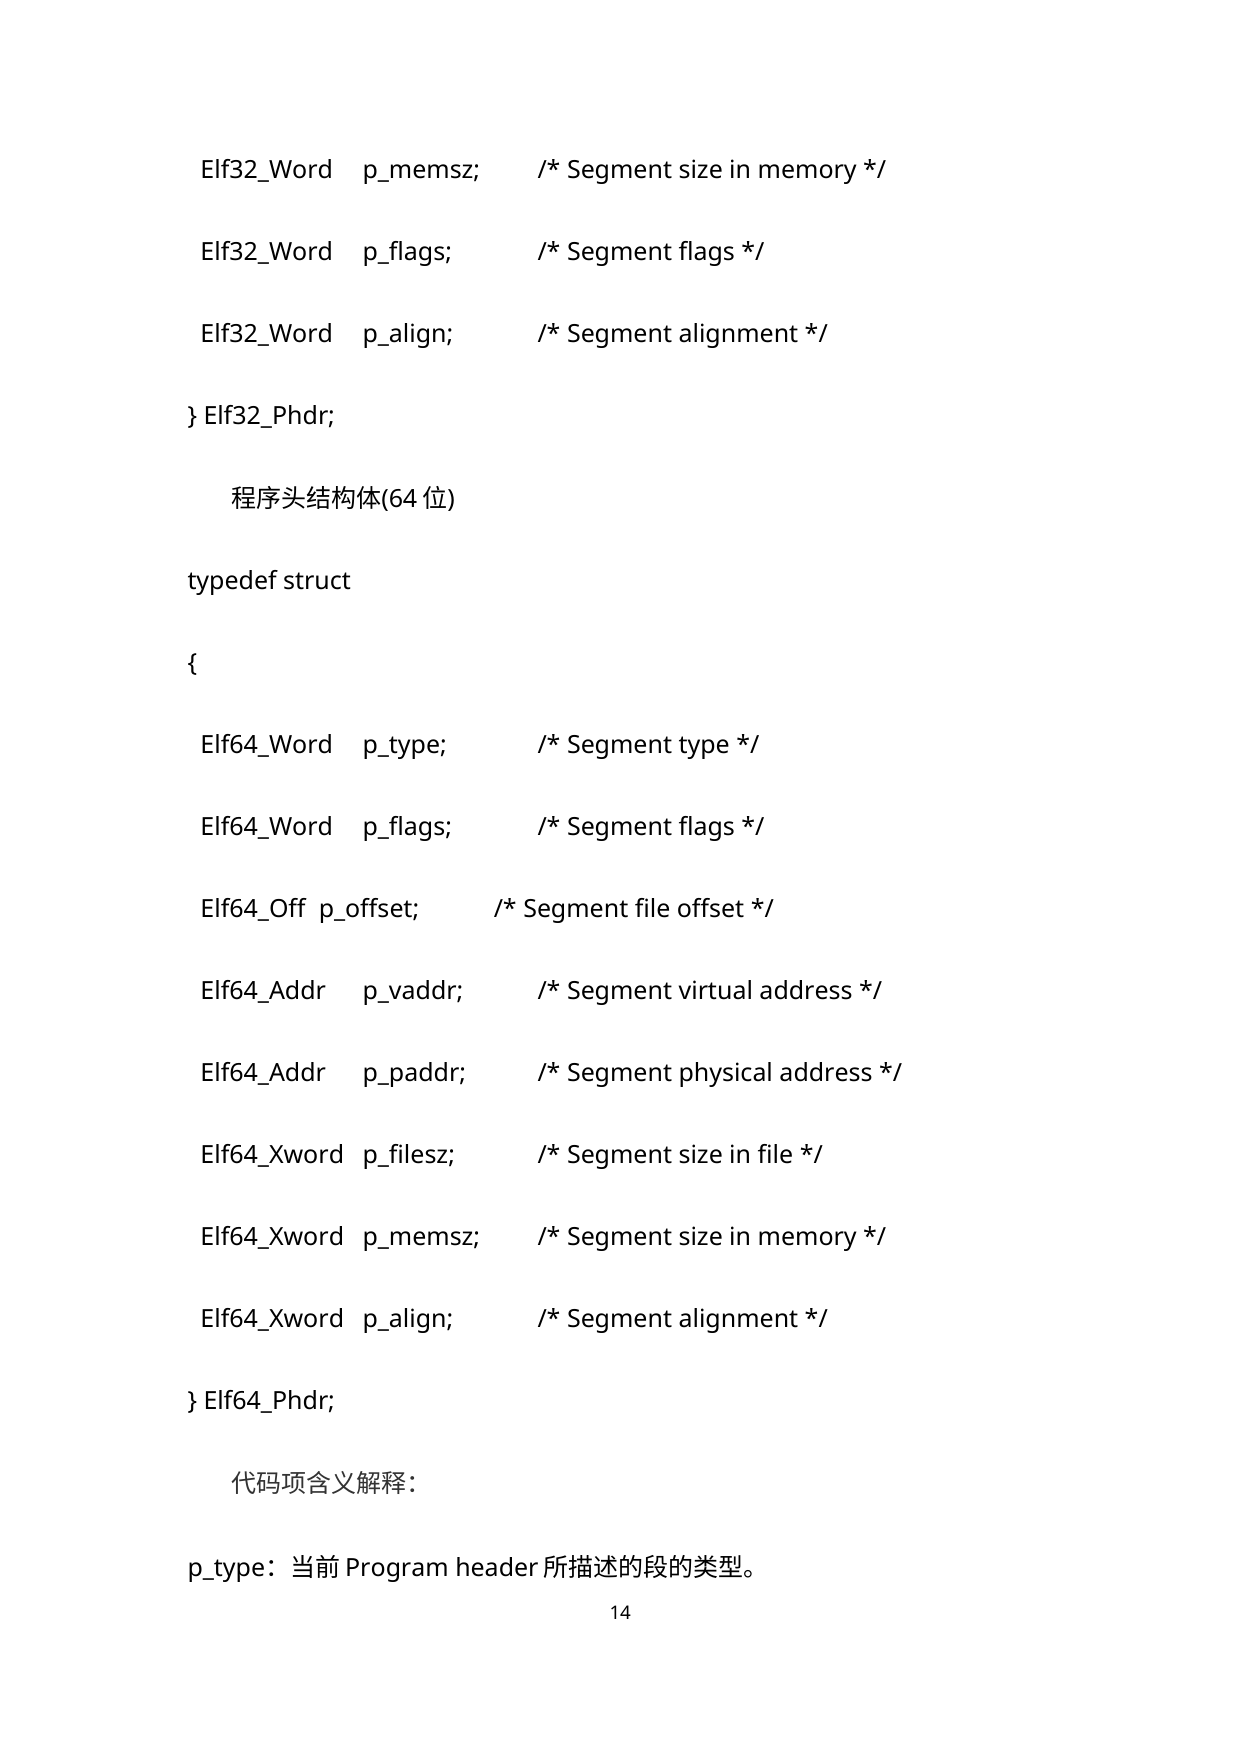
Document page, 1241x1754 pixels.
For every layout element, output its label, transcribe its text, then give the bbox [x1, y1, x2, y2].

text { [187, 629, 1053, 694]
text Elf64_Addr p_paddr; /* Segment physical address */ [187, 1039, 1053, 1104]
text Elf32_Word p_flags; /* Segment flags */ [187, 218, 1053, 283]
text p_type：当前Program header所描述的段的类型。 [187, 1533, 1053, 1598]
text 程序头结构体(64位) [187, 464, 1053, 529]
text Elf32_Word p_align; /* Segment alignment */ [187, 300, 1053, 365]
text Elf64_Off p_offset; /* Segment file offset */ [187, 875, 1053, 940]
text typedef struct [187, 547, 1053, 612]
text Elf64_Xword p_align; /* Segment alignment */ [187, 1285, 1053, 1350]
text 代码项含义解释： [187, 1449, 1053, 1514]
text Elf32_Word p_memsz; /* Segment size in memory */ [187, 136, 1053, 201]
text } Elf64_Phdr; [187, 1367, 1053, 1432]
text Elf64_Word p_type; /* Segment type */ [187, 711, 1053, 776]
text Elf64_Xword p_filesz; /* Segment size in file */ [187, 1121, 1053, 1186]
text Elf64_Xword p_memsz; /* Segment size in memory */ [187, 1203, 1053, 1268]
text } Elf32_Phdr; [187, 382, 1053, 447]
text Elf64_Addr p_vaddr; /* Segment virtual address */ [187, 957, 1053, 1022]
text Elf64_Word p_flags; /* Segment flags */ [187, 793, 1053, 858]
